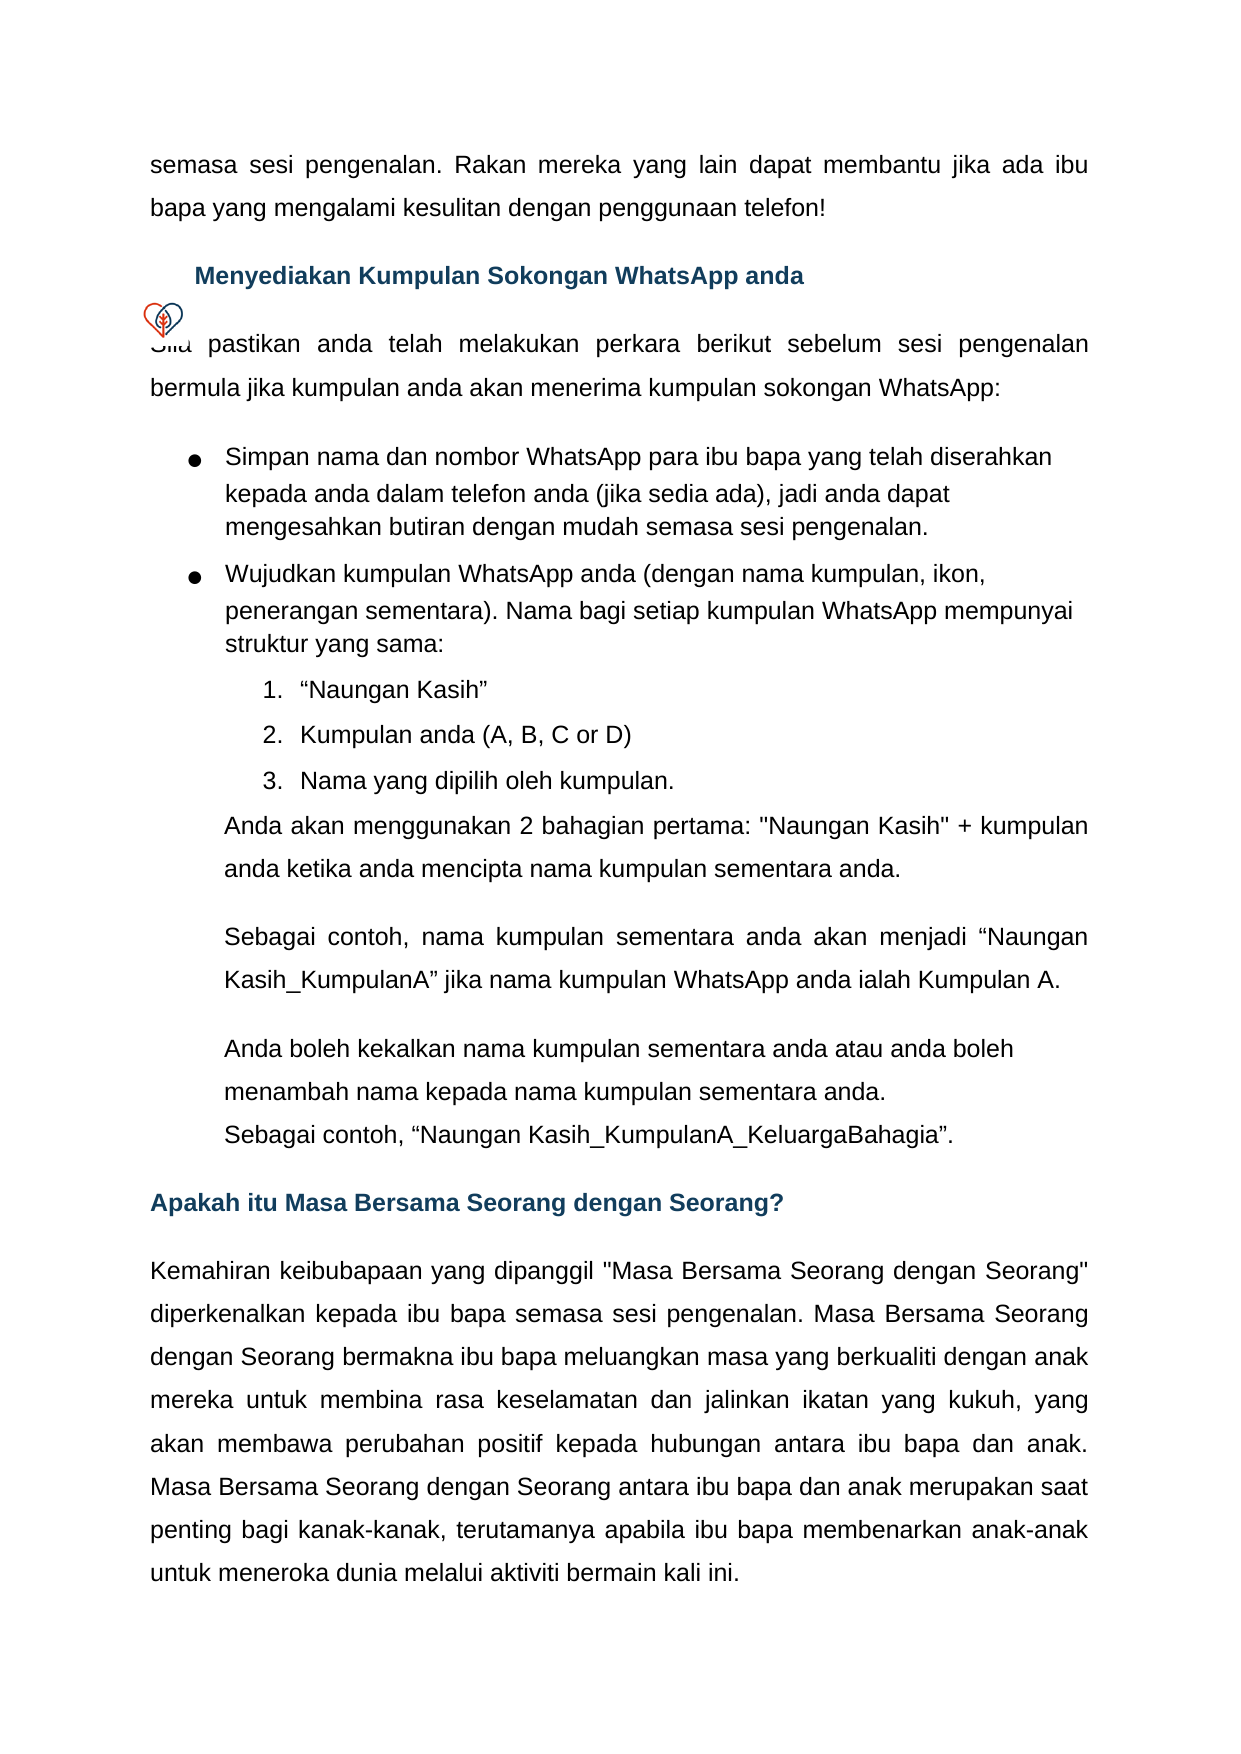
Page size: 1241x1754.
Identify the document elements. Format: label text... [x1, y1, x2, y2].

text Anda akan menggunakan 2 bahagian pertama: "Naungan Kasih" + kumpulan anda ketika anda mencipta nama kumpulan sementara anda. [224, 811, 1090, 883]
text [150, 150, 1090, 222]
list Wujudkan kumpulan WhatsApp anda (dengan nama kumpulan, ikon, penerangan sementara). Nama bagi setiap kumpulan WhatsApp mempunyai struktur yang sama: [187, 558, 1090, 658]
text Sila pastikan anda telah melakukan perkara berikut sebelum sesi pengenalan bermula jika kumpulan anda akan menerima kumpulan sokongan WhatsApp: [150, 329, 1090, 401]
text Kemahiran keibubapaan yang dipanggil "Masa Bersama Seorang dengan Seorang" diperkenalkan kepada ibu bapa semasa sesi pengenalan. Masa Bersama Seorang dengan Seorang bermakna ibu bapa meluangkan masa yang berkualiti dengan anak mereka untuk membina rasa keselamatan dan jalinkan ikatan yang kukuh, yang akan membawa perubahan positif kepada hubungan antara ibu bapa dan anak. Masa Bersama Seorang dengan Seorang antara ibu bapa dan anak merupakan saat penting bagi kanak-kanak, terutamanya apabila ibu bapa membenarkan anak-anak untuk meneroka dunia melalui aktiviti bermain kali ini. [150, 1256, 1090, 1587]
text Sebagai contoh, nama kumpulan sementara anda akan menjadi “Naungan Kasih_KumpulanA” jika nama kumpulan WhatsApp anda ialah Kumpulan A. [224, 922, 1090, 994]
list Nama yang dipilih oleh kumpulan. [262, 766, 1090, 794]
list Kumpulan anda (A, B, C or D) [262, 720, 1090, 749]
list Simpan nama dan nombor WhatsApp para ibu bapa yang telah diserahkan kepada anda dalam telefon anda (jika sedia ada), jadi anda dapat mengesahkan butiran dengan mudah semasa sesi pengenalan. [187, 441, 1090, 541]
list “Naungan Kasih” [262, 674, 1090, 703]
subtitle Apakah itu Masa Bersama Seorang dengan Seorang? [150, 1188, 1090, 1217]
subtitle Menyediakan Kumpulan Sokongan WhatsApp anda [150, 261, 1090, 290]
picture [137, 294, 189, 346]
text Anda boleh kekalkan nama kumpulan sementara anda atau anda boleh menambah nama kepada nama kumpulan sementara anda. Sebagai contoh, “Naungan Kasih_KumpulanA_KeluargaBahagia”. [224, 1034, 1090, 1149]
